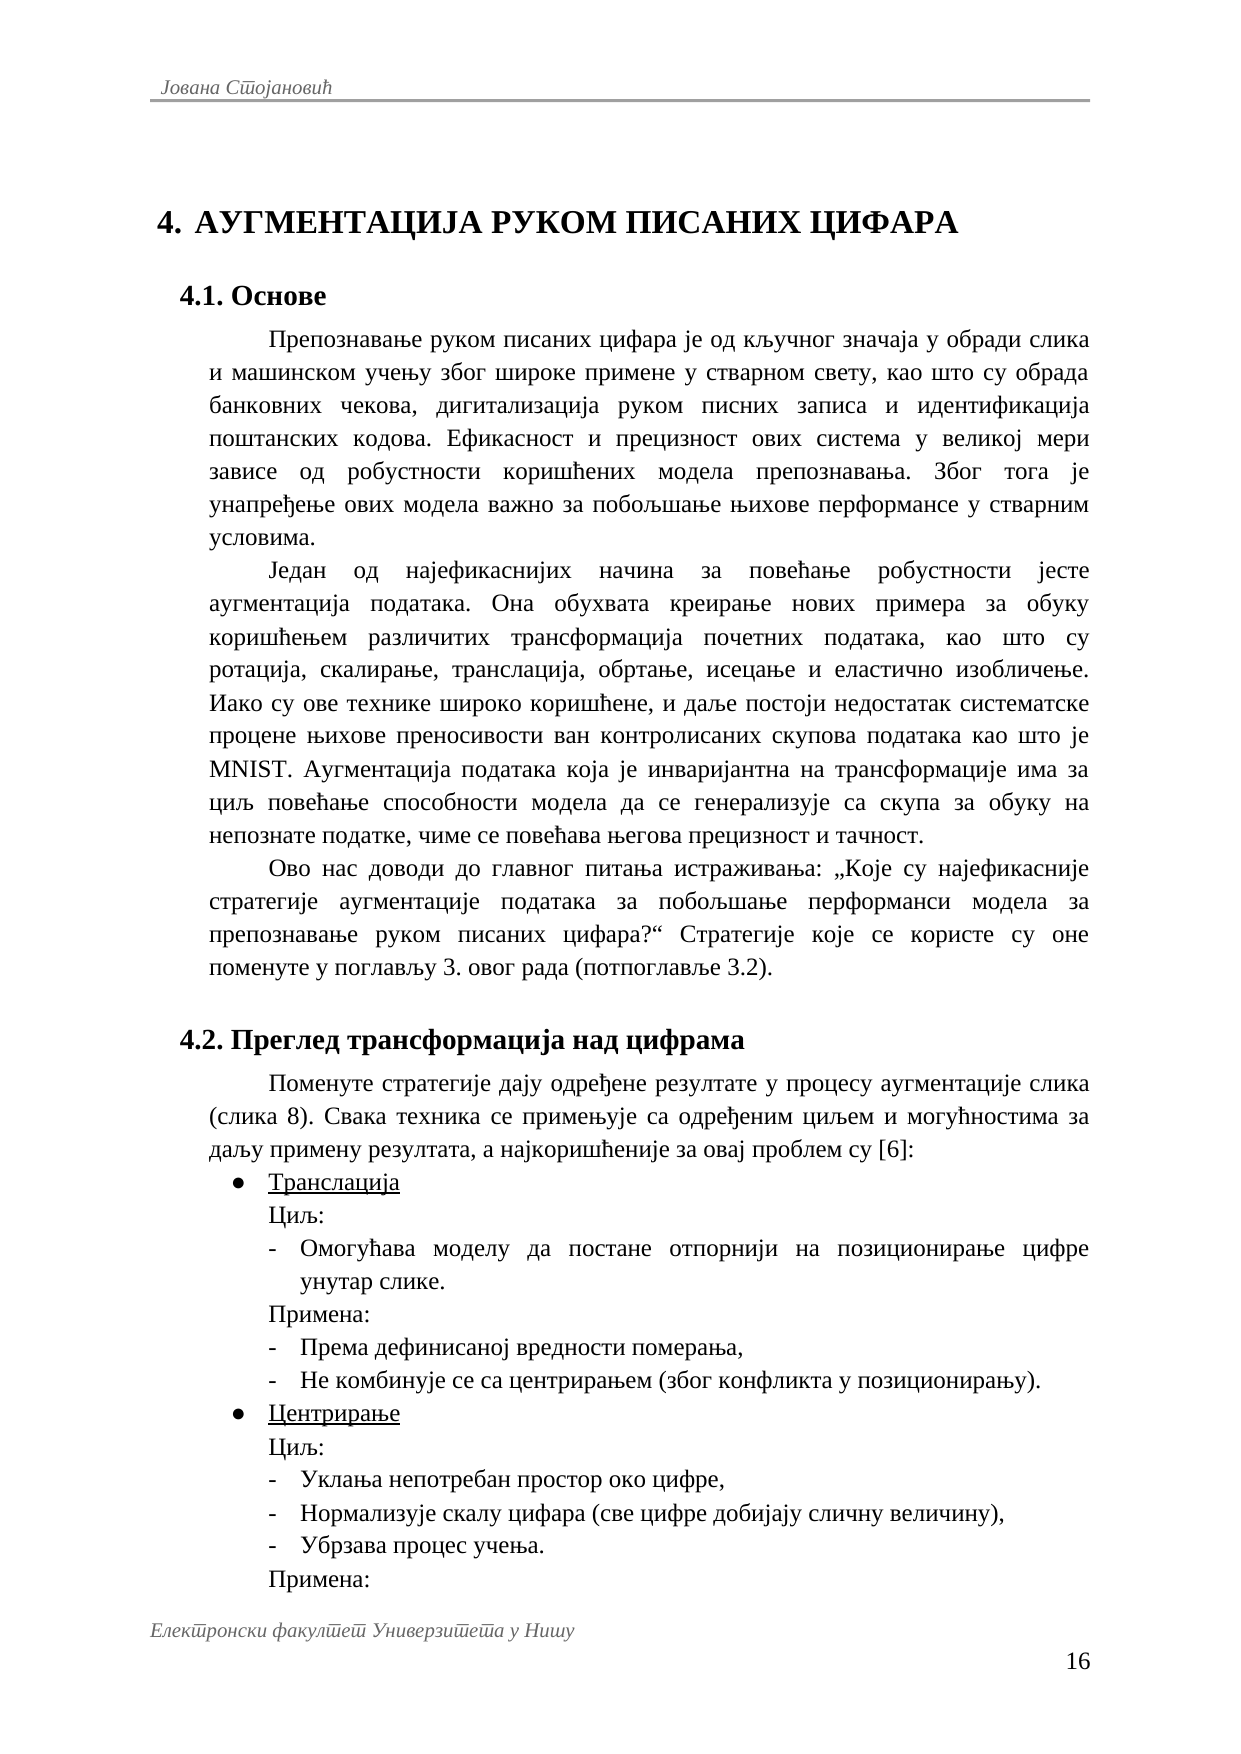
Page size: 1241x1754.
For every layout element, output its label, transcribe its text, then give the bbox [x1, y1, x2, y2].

list Омогућава моделу да постане отпорнији на позиционирање цифре унутар слике. [268, 1233, 1090, 1295]
subtitle АУГМЕНТАЦИЈА РУКОМ ПИСАНИХ ЦИФАРА [157, 202, 1090, 241]
text Ово нас доводи до главног питања истраживања: „Које су најефикасније стратегије аугментације података за побољшање перформанси модела за препознавање руком писаних цифара?“ Стратегије које се користе су оне поменуте у поглављу 3. овог рада (потпоглавље 3.2). [209, 853, 1090, 981]
list Нормализује скалу цифара (све цифре добијају сличну величину), [268, 1498, 1090, 1526]
text Примена: [268, 1299, 1090, 1328]
list Не комбинује се са центрирањем (због конфликта у позиционирању). [268, 1366, 1090, 1394]
list Убрзава процес учења. [268, 1531, 1090, 1559]
list Према дефинисаној вредности померања, [268, 1332, 1090, 1361]
subtitle 4.1. Основе [179, 278, 1090, 312]
list Уклања непотребан простор око цифре, [268, 1464, 1090, 1493]
text Поменуте стратегије дају одређене резултате у процесу аугментације слика (слика 8). Свака техника се примењује са одређеним циљем и могућностима за даљу примену резултата, а најкоришћеније за овај проблем су [6]: [209, 1068, 1090, 1163]
text Један од најефикаснијих начина за повећање робустности јесте аугментација података. Она обухвата креирање нових примера за обуку коришћењем различитих трансформација почетних података, као што су ротација, скалирање, транслација, обртање, исецање и еластично изобличење. Иако су ове технике широко коришћене, и даље постоји недостатак систематске процене њихове преносивости ван контролисаних скупова података као што је MNIST. Аугментација података која је инваријантна на трансформације има за циљ повећање способности модела да се генерализује са скупа за обуку на непознате податке, чиме се повећава његова прецизност и тачност. [209, 556, 1090, 848]
text Примена: [268, 1564, 1090, 1592]
list Центрирање [231, 1398, 1090, 1427]
subtitle 4.2. Преглед трансформација над цифрама [179, 1022, 1090, 1056]
list Транслација [231, 1167, 1090, 1196]
text Циљ: [268, 1432, 1090, 1460]
text Препознавање руком писаних цифара је од кључног значаја у обради слика и машинском учењу због широке примене у стварном свету, као што су обрада банковних чекова, дигитализација руком писних записа и идентификација поштанских кодова. Ефикасност и прецизност ових система у великој мери зависе од робустности коришћених модела препознавања. Због тога је унапређење ових модела важно за побољшање њихове перформансе у стварним условима. [209, 324, 1090, 551]
text Циљ: [268, 1200, 1090, 1229]
